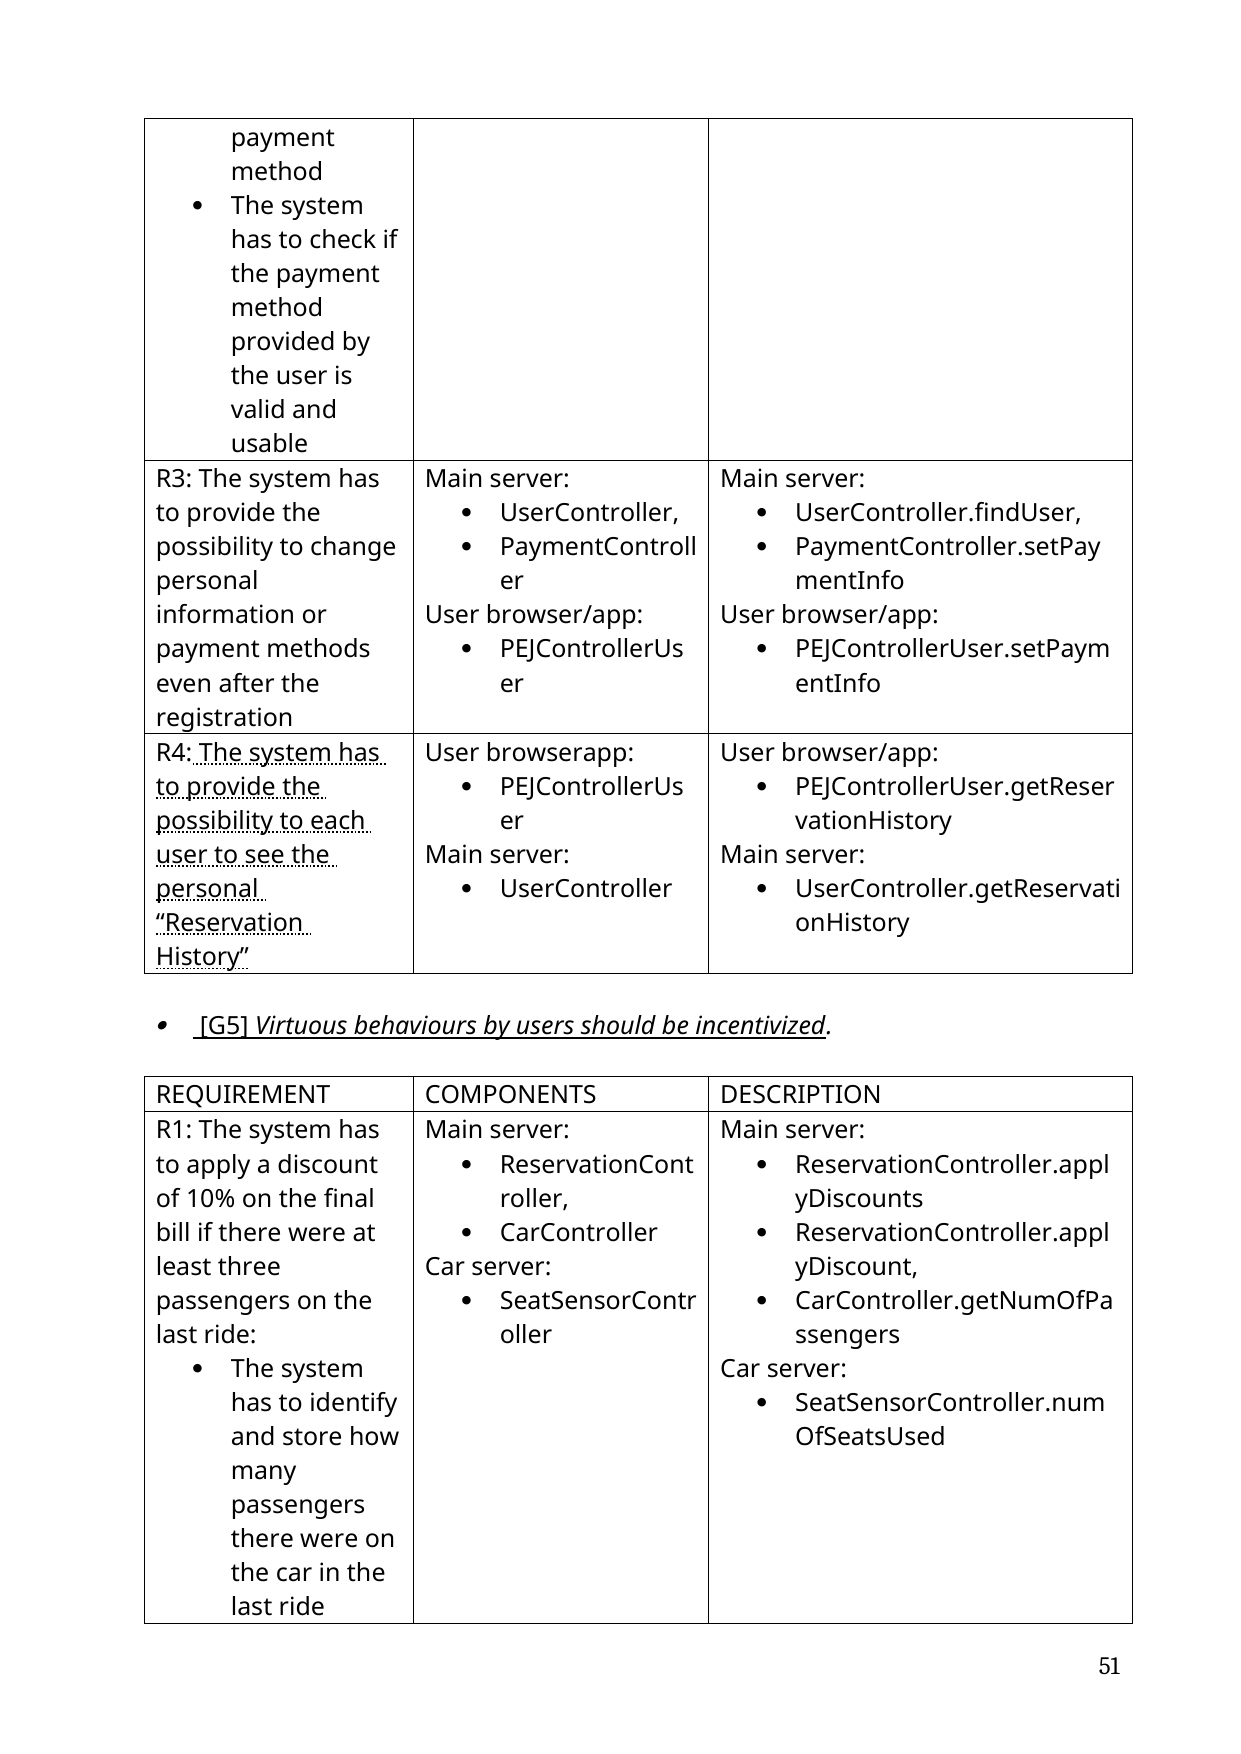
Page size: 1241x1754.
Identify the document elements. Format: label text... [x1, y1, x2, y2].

table_cell User browserapp: PEJControllerUser Main server: UserController [414, 734, 708, 973]
table_cell User browser/app: PEJControllerUser.getReservationHistory Main server: UserController.getReservationHistory [709, 734, 1132, 973]
table_cell R1: The system has to apply a discount of 10% on the final bill if there were at least three passengers on the last ride: The system has to identify and store how many passengers there were on the car in the last ride [145, 1112, 413, 1623]
table_cell Main server: UserController.findUser, PaymentController.setPaymentInfo User browser/app: PEJControllerUser.setPaymentInfo [709, 461, 1132, 733]
table_cell Main server: UserController, PaymentController User browser/app: PEJControllerUser [414, 461, 708, 733]
table_header REQUIREMENT [145, 1077, 413, 1111]
table_cell R3: The system has to provide the possibility to change personal information or payment methods even after the registration [145, 461, 413, 733]
table_header COMPONENTS [414, 1077, 708, 1111]
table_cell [709, 119, 1132, 460]
table_header DESCRIPTION [709, 1077, 1132, 1111]
table_cell Main server: ReservationController, CarController Car server: SeatSensorController [414, 1112, 708, 1623]
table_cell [145, 119, 413, 460]
table_cell Main server: ReservationController.applyDiscounts ReservationController.applyDiscount, CarController.getNumOfPassengers Car server: SeatSensorController.numOfSeatsUsed [709, 1112, 1132, 1623]
list [G5] Virtuous behaviours by users should be incentivized. [156, 1008, 1122, 1042]
table_cell R4: The system has to provide the possibility to each user to see the personal “Reservation History” [145, 734, 413, 973]
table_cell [414, 119, 708, 460]
